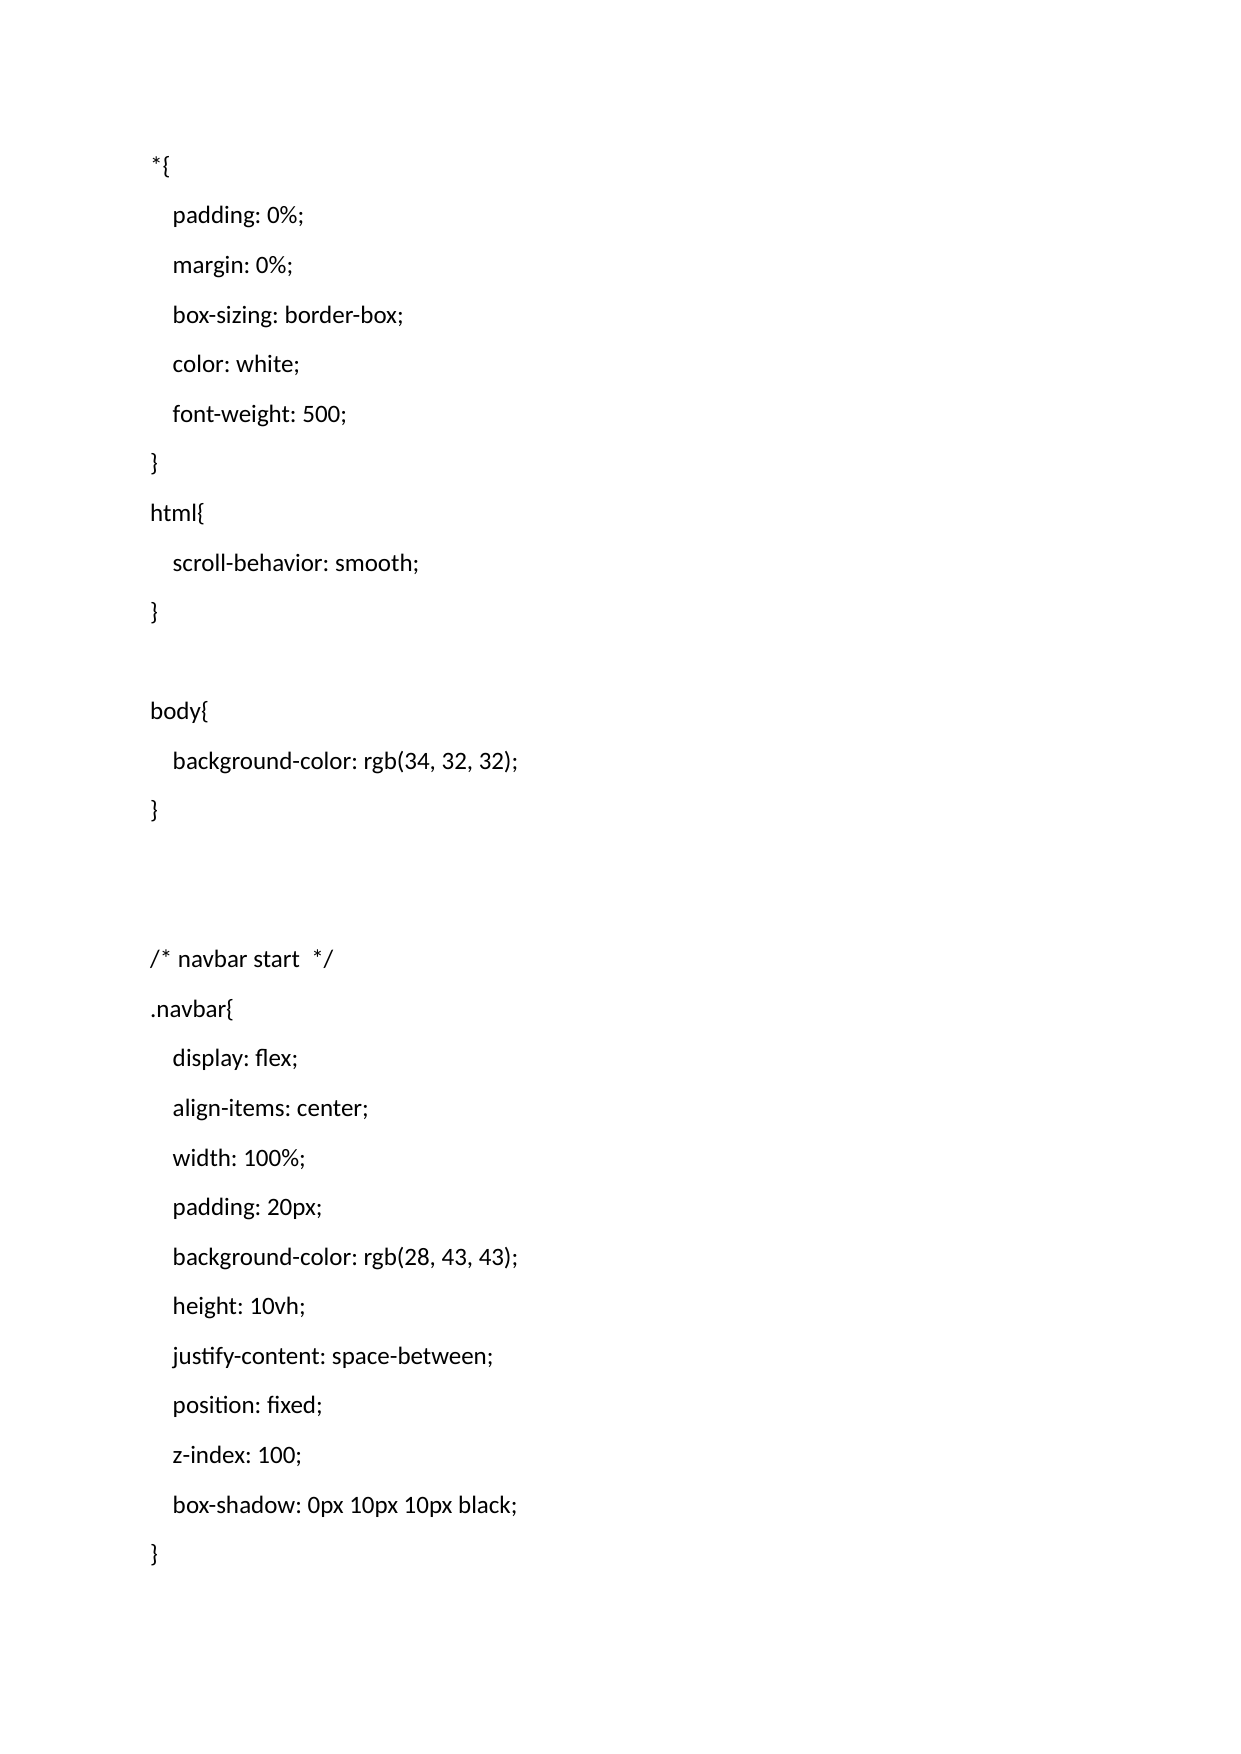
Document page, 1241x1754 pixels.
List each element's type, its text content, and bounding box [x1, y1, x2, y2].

text height: 10vh; [150, 1290, 1090, 1321]
text .navbar{ [150, 993, 1090, 1023]
text color: white; [150, 348, 1090, 379]
text background-color: rgb(28, 43, 43); [150, 1241, 1090, 1271]
text } [150, 447, 1090, 478]
text width: 100%; [150, 1142, 1090, 1172]
text } [150, 794, 1090, 825]
text position: fixed; [150, 1389, 1090, 1420]
text justify-content: space-between; [150, 1340, 1090, 1371]
text body{ [150, 695, 1090, 726]
text padding: 20px; [150, 1191, 1090, 1222]
text margin: 0%; [150, 249, 1090, 280]
text /* navbar start */ [150, 943, 1090, 974]
text box-sizing: border-box; [150, 299, 1090, 329]
text html{ [150, 497, 1090, 528]
text padding: 0%; [150, 199, 1090, 230]
text display: flex; [150, 1042, 1090, 1073]
text font-weight: 500; [150, 398, 1090, 428]
text } [150, 596, 1090, 627]
text box-shadow: 0px 10px 10px black; [150, 1489, 1090, 1519]
text background-color: rgb(34, 32, 32); [150, 745, 1090, 776]
text scroll-behavior: smooth; [150, 547, 1090, 577]
text z-index: 100; [150, 1439, 1090, 1470]
text align-items: center; [150, 1092, 1090, 1123]
text *{ [150, 150, 1090, 181]
text } [150, 1538, 1090, 1569]
